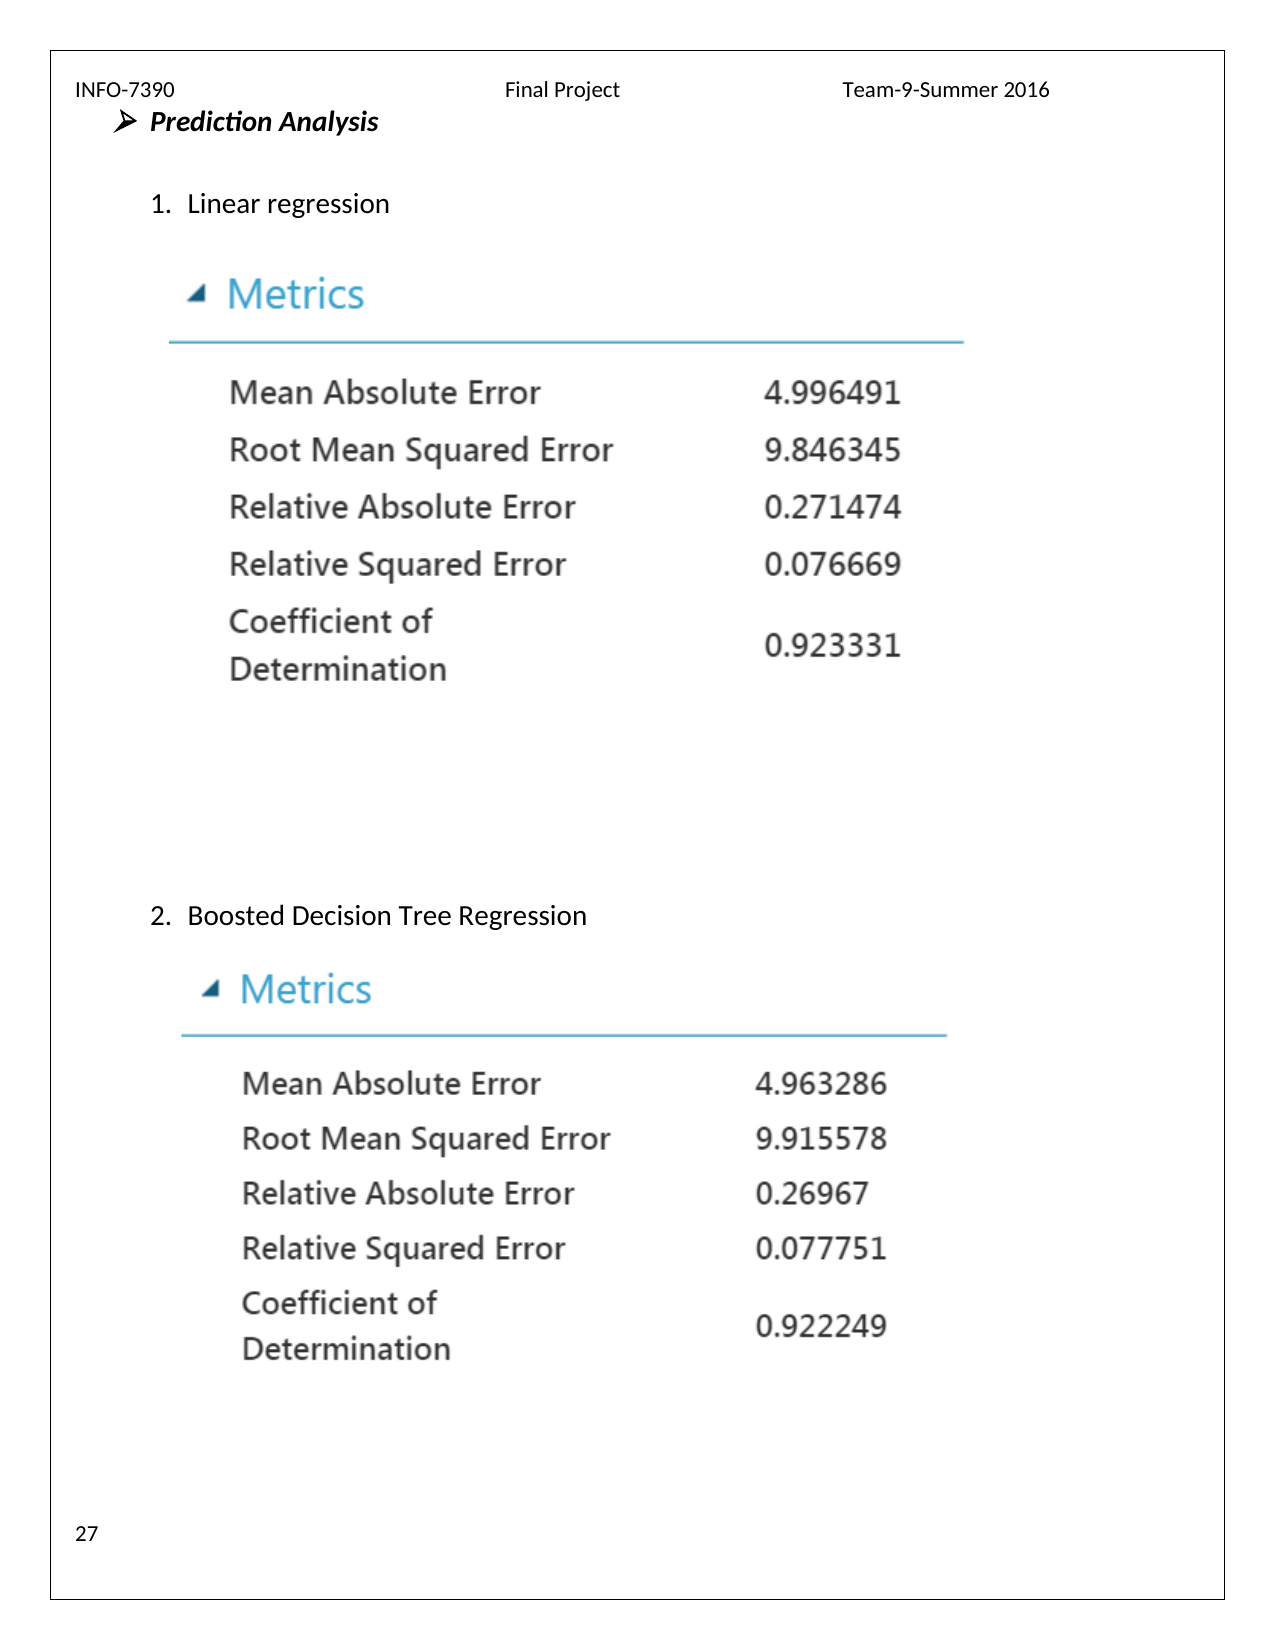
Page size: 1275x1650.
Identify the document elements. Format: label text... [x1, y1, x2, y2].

picture [168, 266, 1068, 770]
list Boosted Decision Tree Regression [150, 897, 1200, 933]
list Prediction Analysis [112, 103, 1200, 139]
list Linear regression [150, 185, 1200, 221]
picture [168, 938, 1088, 1444]
